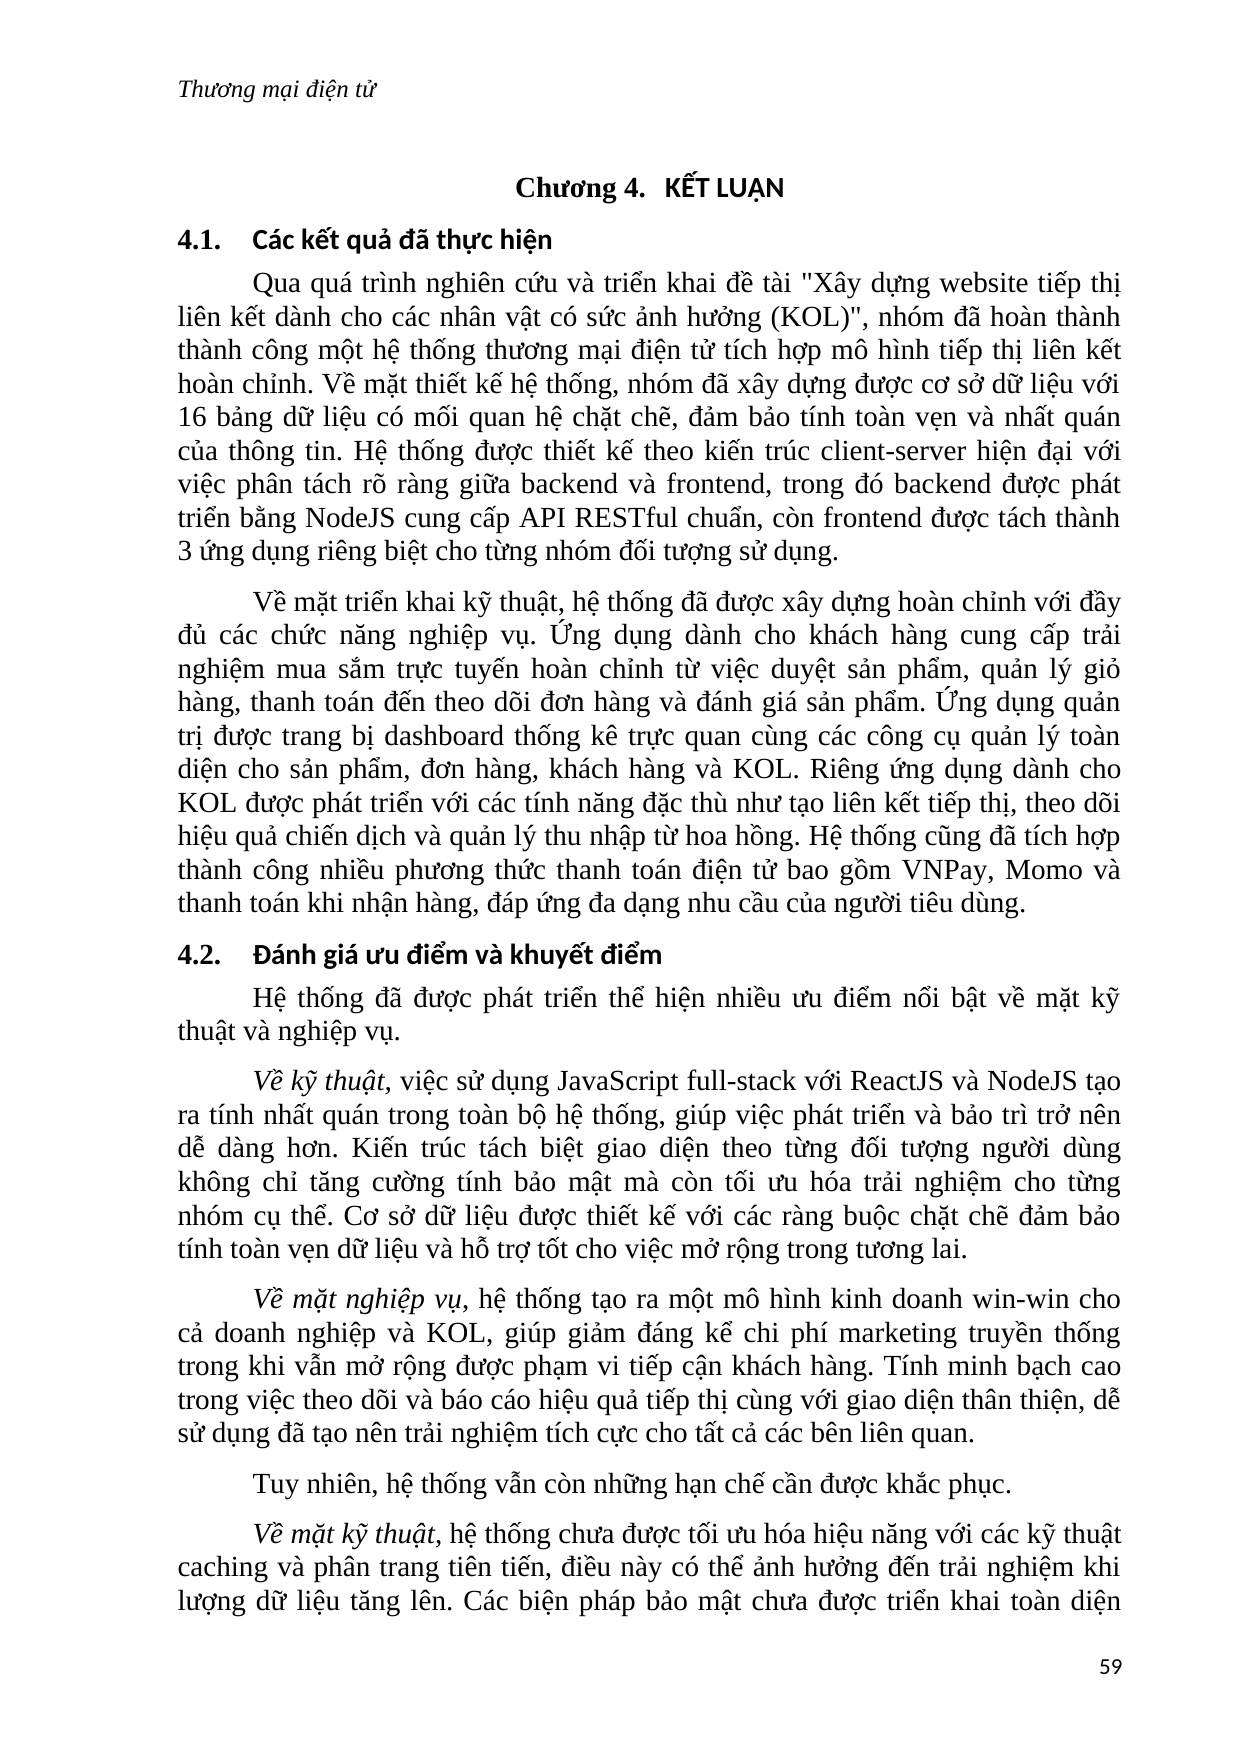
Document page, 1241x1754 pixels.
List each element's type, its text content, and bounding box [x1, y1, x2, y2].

subtitle Các kết quả đã thực hiện [177, 221, 1122, 257]
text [177, 1516, 1122, 1617]
text Tuy nhiên, hệ thống vẫn còn những hạn chế cần được khắc phục. [177, 1466, 1122, 1499]
text Về kỹ thuật, việc sử dụng JavaScript full-stack với ReactJS và NodeJS tạo ra tính nhất quán trong toàn bộ hệ thống, giúp việc phát triển và bảo trì trở nên dễ dàng hơn. Kiến trúc tách biệt giao diện theo từng đối tượng người dùng không chỉ tăng cường tính bảo mật mà còn tối ưu hóa trải nghiệm cho từng nhóm cụ thể. Cơ sở dữ liệu được thiết kế với các ràng buộc chặt chẽ đảm bảo tính toàn vẹn dữ liệu và hỗ trợ tốt cho việc mở rộng trong tương lai. [177, 1063, 1122, 1265]
text Về mặt nghiệp vụ, hệ thống tạo ra một mô hình kinh doanh win-win cho cả doanh nghiệp và KOL, giúp giảm đáng kể chi phí marketing truyền thống trong khi vẫn mở rộng được phạm vi tiếp cận khách hàng. Tính minh bạch cao trong việc theo dõi và báo cáo hiệu quả tiếp thị cùng với giao diện thân thiện, dễ sử dụng đã tạo nên trải nghiệm tích cực cho tất cả các bên liên quan. [177, 1281, 1122, 1449]
text Hệ thống đã được phát triển thể hiện nhiều ưu điểm nổi bật về mặt kỹ thuật và nghiệp vụ. [177, 980, 1122, 1047]
subtitle KẾT LUẬN [177, 169, 1122, 204]
text Về mặt triển khai kỹ thuật, hệ thống đã được xây dựng hoàn chỉnh với đầy đủ các chức năng nghiệp vụ. Ứng dụng dành cho khách hàng cung cấp trải nghiệm mua sắm trực tuyến hoàn chỉnh từ việc duyệt sản phẩm, quản lý giỏ hàng, thanh toán đến theo dõi đơn hàng và đánh giá sản phẩm. Ứng dụng quản trị được trang bị dashboard thống kê trực quan cùng các công cụ quản lý toàn diện cho sản phẩm, đơn hàng, khách hàng và KOL. Riêng ứng dụng dành cho KOL được phát triển với các tính năng đặc thù như tạo liên kết tiếp thị, theo dõi hiệu quả chiến dịch và quản lý thu nhập từ hoa hồng. Hệ thống cũng đã tích hợp thành công nhiều phương thức thanh toán điện tử bao gồm VNPay, Momo và thanh toán khi nhận hàng, đáp ứng đa dạng nhu cầu của người tiêu dùng. [177, 584, 1122, 919]
subtitle Đánh giá ưu điểm và khuyết điểm [177, 936, 1122, 971]
text Qua quá trình nghiên cứu và triển khai đề tài "Xây dựng website tiếp thị liên kết dành cho các nhân vật có sức ảnh hưởng (KOL)", nhóm đã hoàn thành thành công một hệ thống thương mại điện tử tích hợp mô hình tiếp thị liên kết hoàn chỉnh. Về mặt thiết kế hệ thống, nhóm đã xây dựng được cơ sở dữ liệu với 16 bảng dữ liệu có mối quan hệ chặt chẽ, đảm bảo tính toàn vẹn và nhất quán của thông tin. Hệ thống được thiết kế theo kiến trúc client-server hiện đại với việc phân tách rõ ràng giữa backend và frontend, trong đó backend được phát triển bằng NodeJS cung cấp API RESTful chuẩn, còn frontend được tách thành 3 ứng dụng riêng biệt cho từng nhóm đối tượng sử dụng. [177, 265, 1122, 567]
